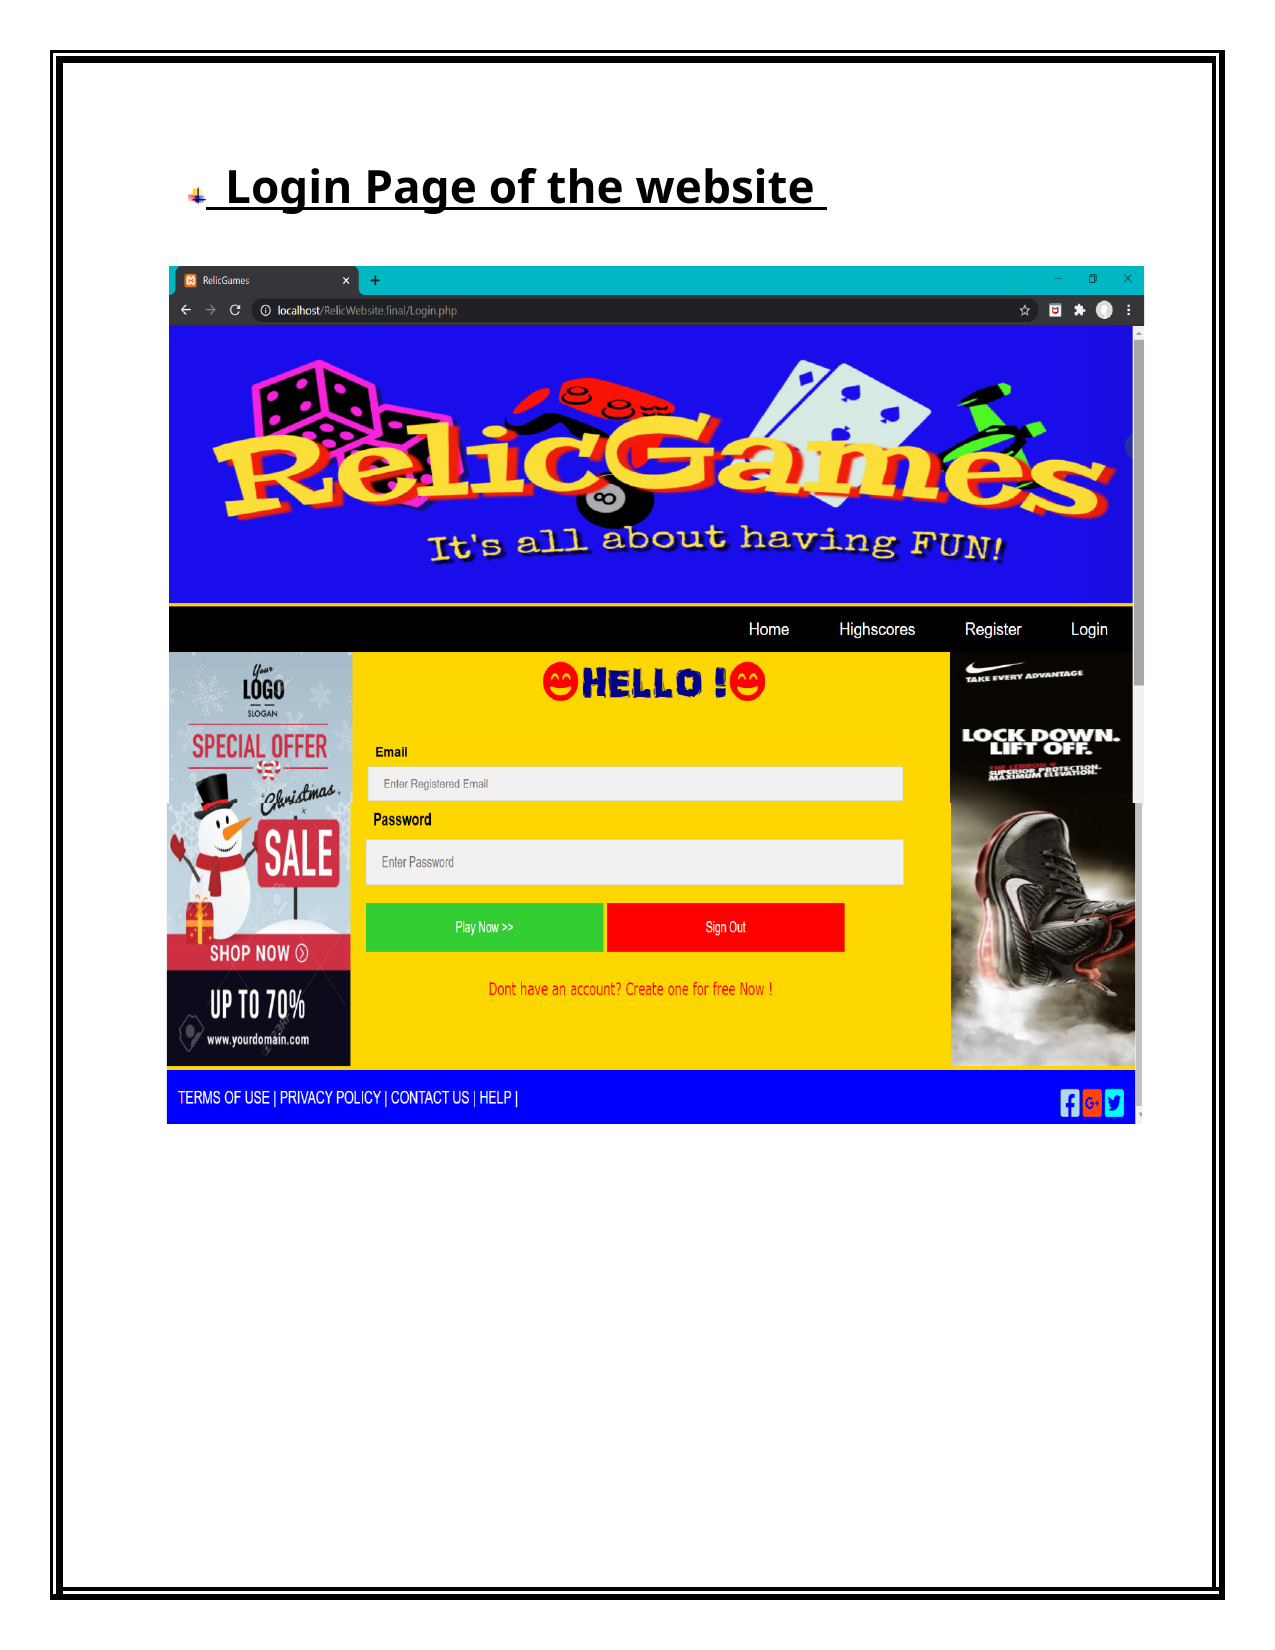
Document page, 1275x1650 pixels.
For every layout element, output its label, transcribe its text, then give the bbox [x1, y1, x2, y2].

subtitle Login Page of the website [187, 154, 1125, 217]
picture [188, 186, 206, 204]
picture [166, 266, 1145, 1124]
